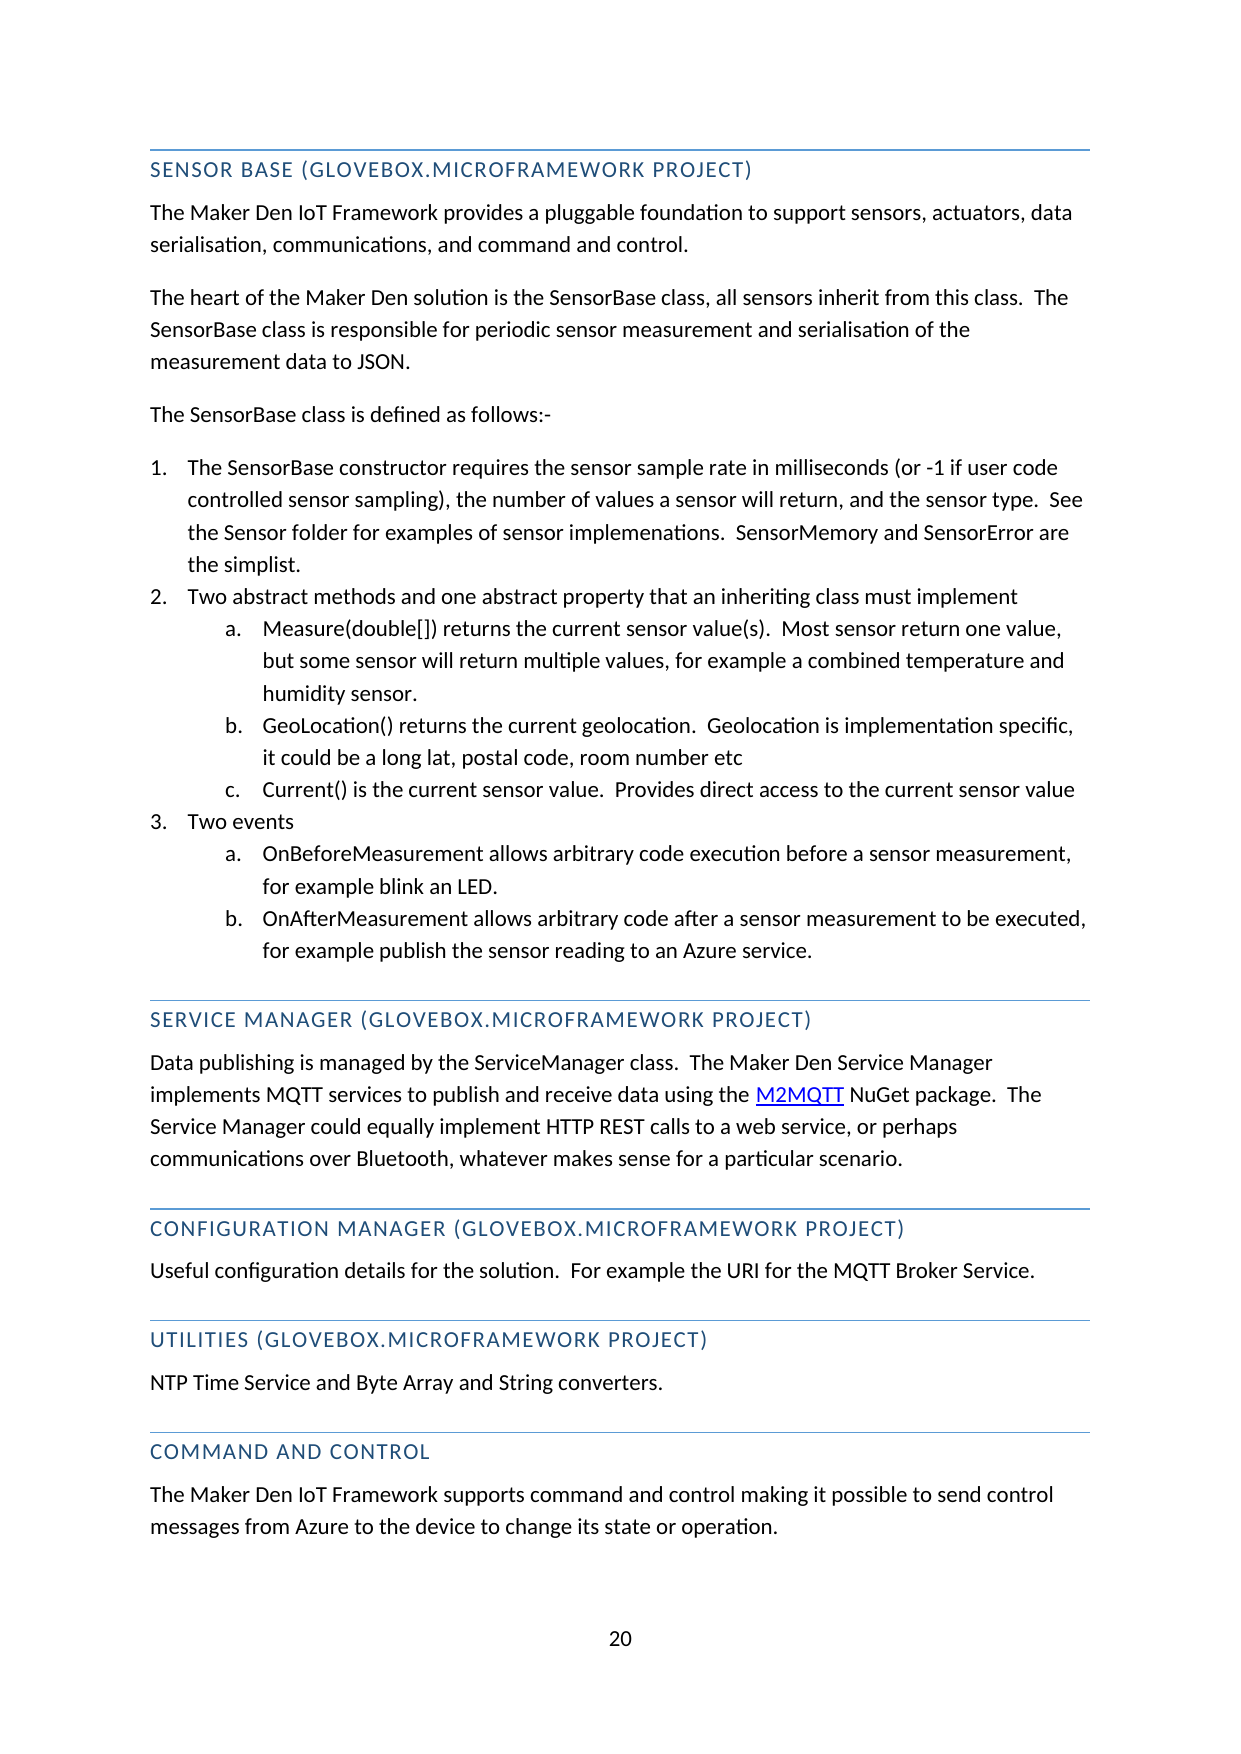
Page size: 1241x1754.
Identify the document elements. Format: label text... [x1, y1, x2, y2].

text Useful configuration details for the solution. For example the URI for the MQTT Broker Service. [150, 1256, 1090, 1284]
text NTP Time Service and Byte Array and String converters. [150, 1368, 1090, 1396]
text Data publishing is managed by the ServiceManager class. The Maker Den Service Manager implements MQTT services to publish and receive data using the M2MQTT NuGet package. The Service Manager could equally implement HTTP REST calls to a web service, or perhaps communications over Bluetooth, whatever makes sense for a particular scenario. [150, 1048, 1090, 1172]
subtitle Command and Control [150, 1433, 1090, 1465]
list OnBeforeMeasurement allows arbitrary code execution before a sensor measurement, for example blink an LED. [225, 839, 1090, 900]
list OnAfterMeasurement allows arbitrary code after a sensor measurement to be executed, for example publish the sensor reading to an Azure service. [225, 904, 1090, 964]
list Measure(double[]) returns the current sensor value(s). Most sensor return one value, but some sensor will return multiple values, for example a combined temperature and humidity sensor. [225, 614, 1090, 707]
subtitle Service Manager (Glovebox.microframework project) [150, 1001, 1090, 1033]
list GeoLocation() returns the current geolocation. Geolocation is implementation specific, it could be a long lat, postal code, room number etc [225, 711, 1090, 771]
list Two abstract methods and one abstract property that an inheriting class must implement [150, 582, 1090, 610]
subtitle Sensor Base (Glovebox.microframework project) [150, 151, 1090, 183]
subtitle Utilities (Glovebox.microframework project) [150, 1321, 1090, 1353]
subtitle Configuration Manager (Glovebox.microframework project) [150, 1210, 1090, 1242]
text The heart of the Maker Den solution is the SensorBase class, all sensors inherit from this class. The SensorBase class is responsible for periodic sensor measurement and serialisation of the measurement data to JSON. [150, 283, 1090, 375]
text The Maker Den IoT Framework supports command and control making it possible to send control messages from Azure to the device to change its state or operation. [150, 1480, 1090, 1540]
list Current() is the current sensor value. Provides direct access to the current sensor value [225, 775, 1090, 803]
text The Maker Den IoT Framework provides a pluggable foundation to support sensors, actuators, data serialisation, communications, and command and control. [150, 198, 1090, 258]
text The SensorBase class is defined as follows:- [150, 400, 1090, 428]
list Two events [150, 807, 1090, 835]
list The SensorBase constructor requires the sensor sample rate in milliseconds (or -1 if user code controlled sensor sampling), the number of values a sensor will return, and the sensor type. See the Sensor folder for examples of sensor implemenations. SensorMemory and SensorError are the simplist. [150, 453, 1090, 578]
